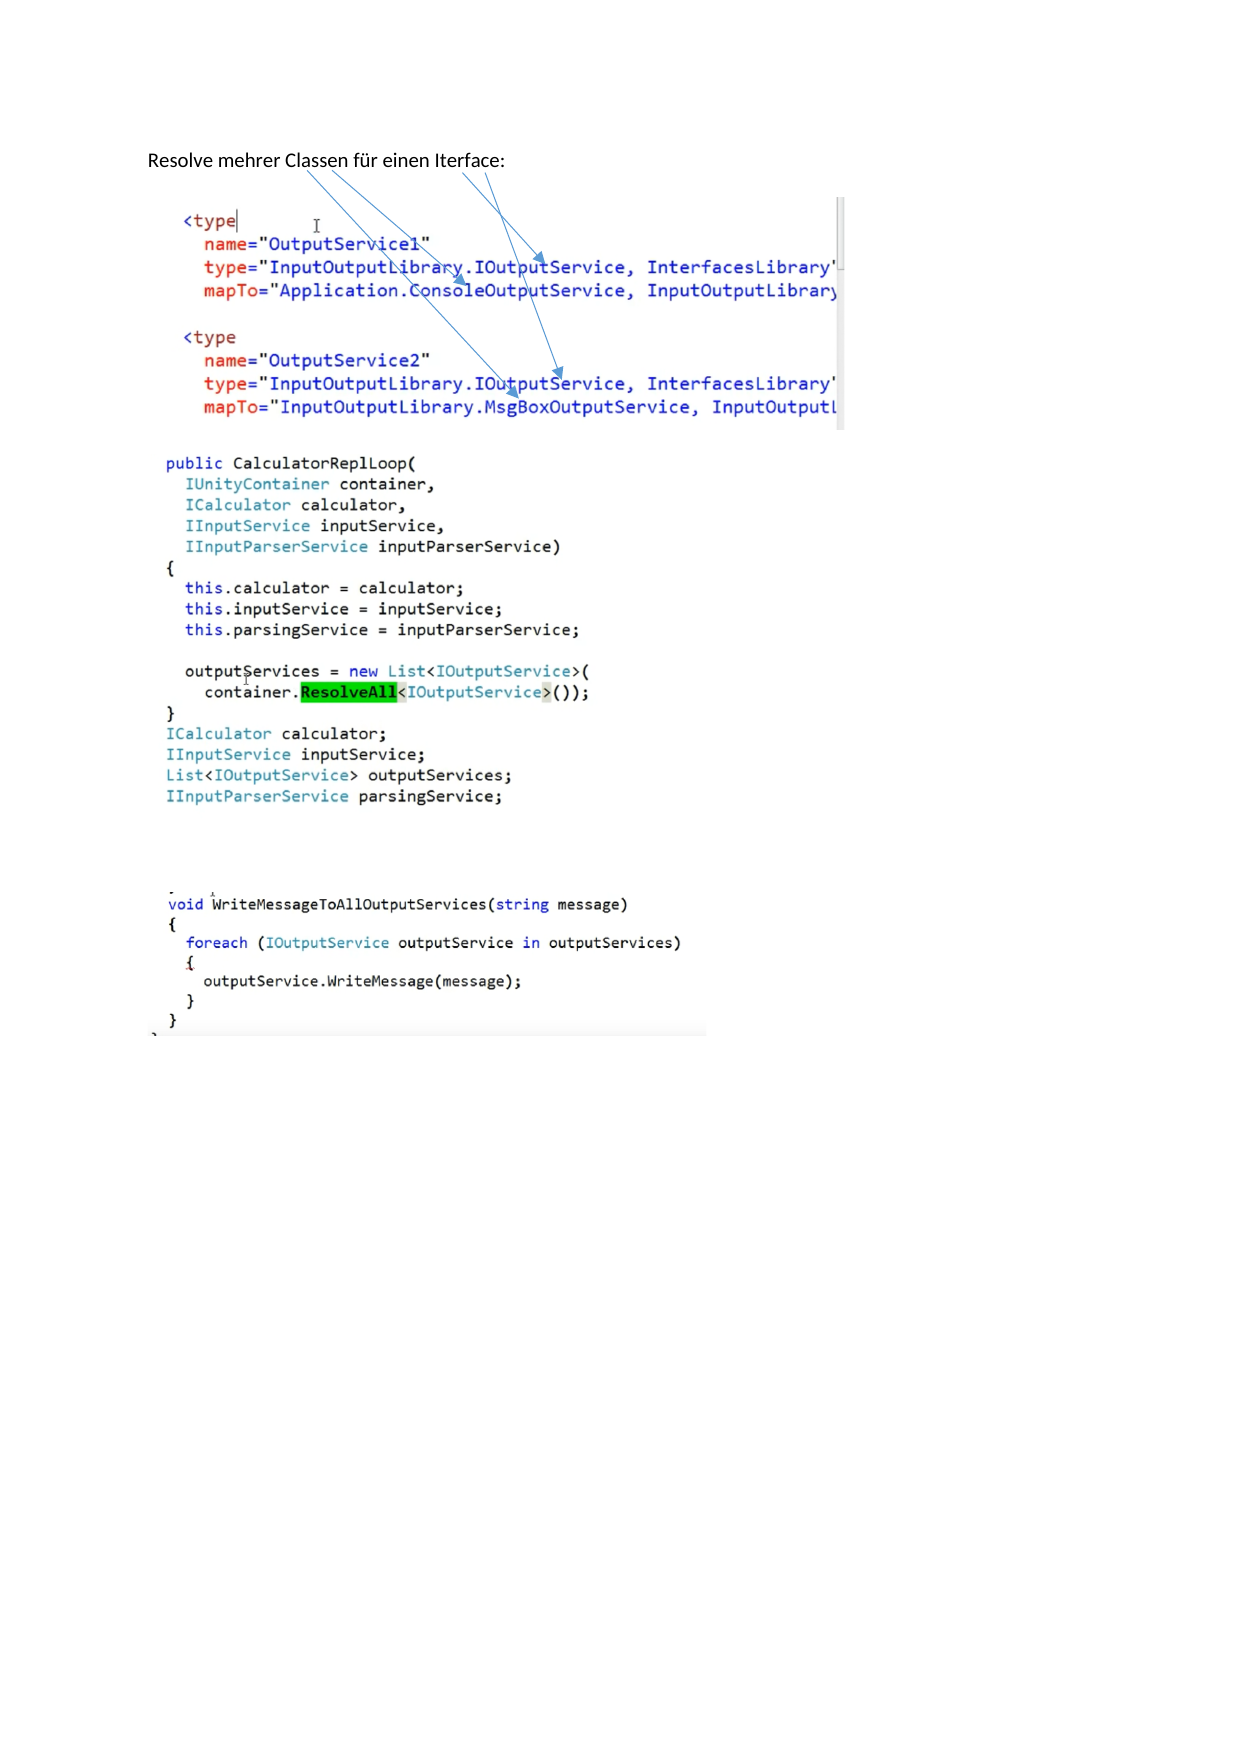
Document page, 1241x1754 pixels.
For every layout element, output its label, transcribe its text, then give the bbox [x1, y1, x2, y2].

picture [147, 454, 628, 819]
picture [147, 197, 845, 430]
picture [487, 197, 497, 208]
picture [147, 892, 707, 1036]
text Resolve mehrer Classen für einen Iterface: [148, 148, 1093, 173]
